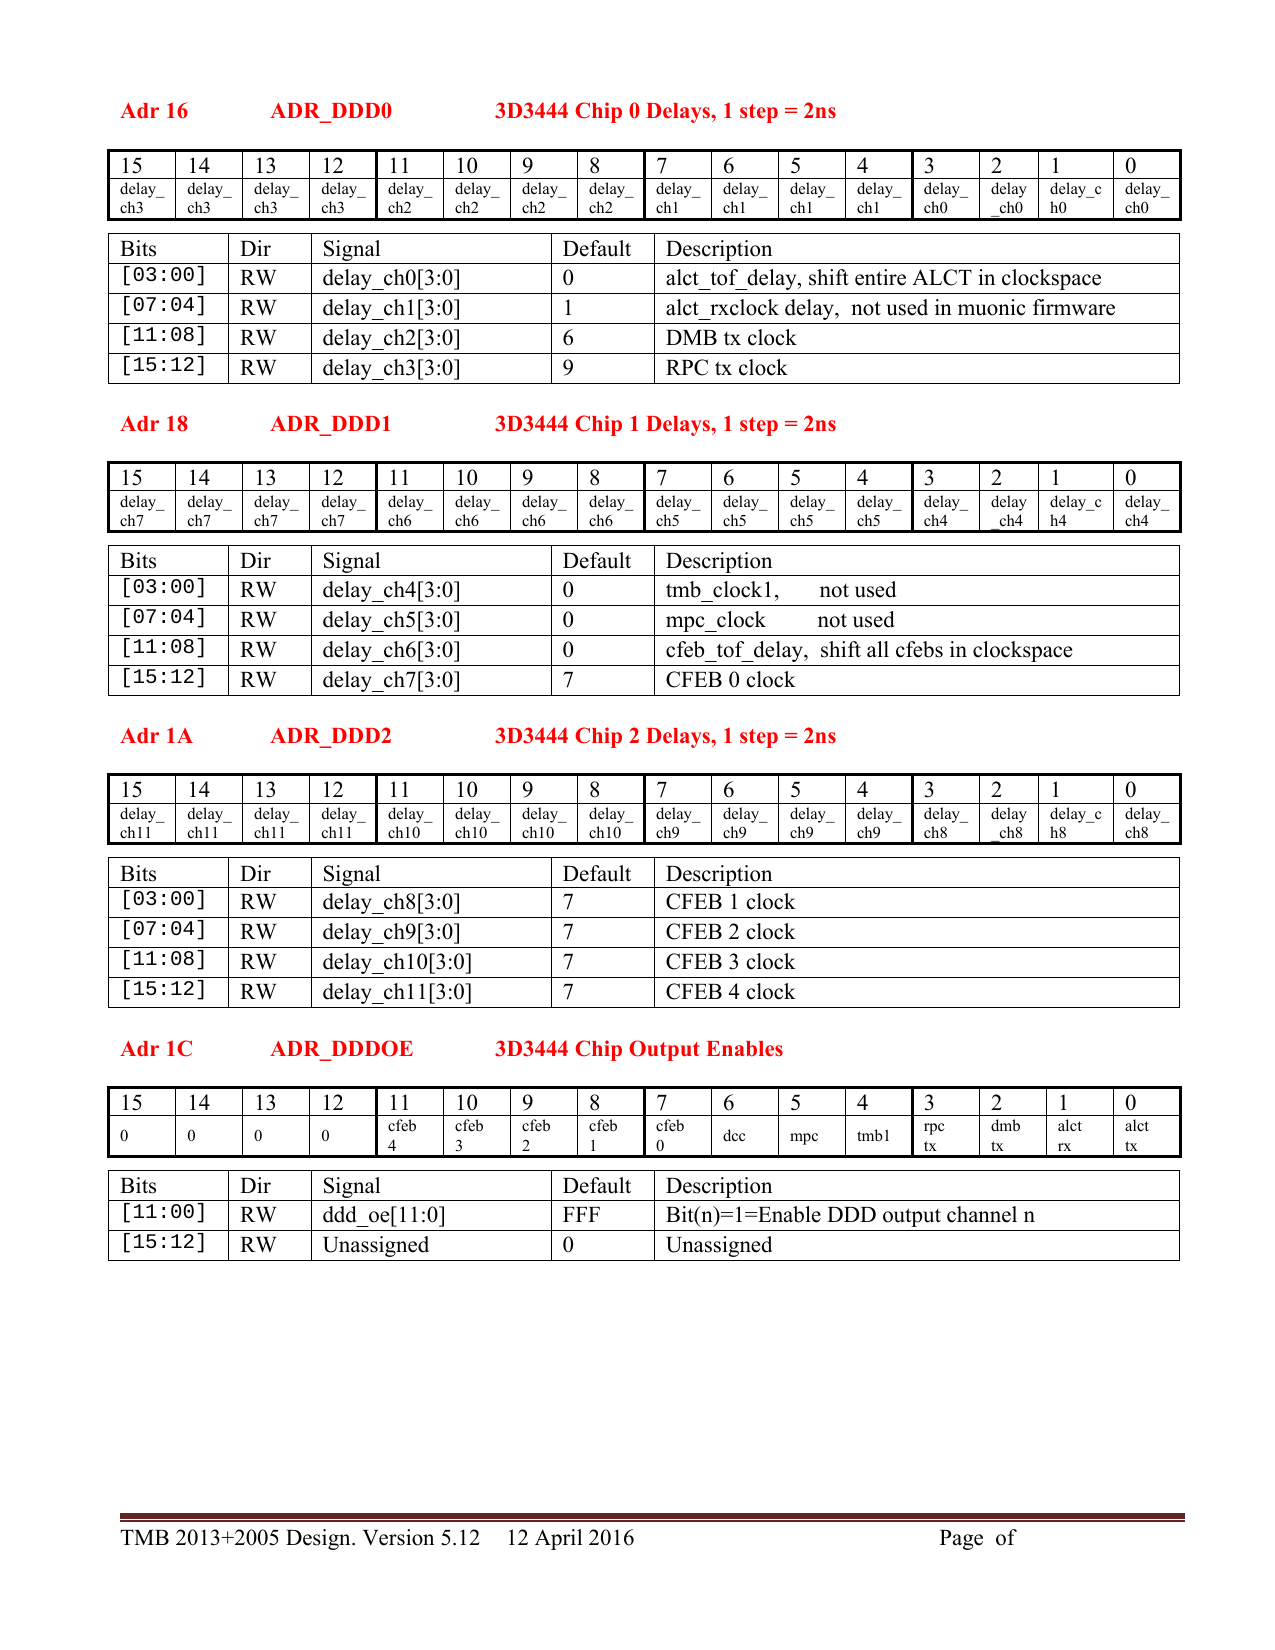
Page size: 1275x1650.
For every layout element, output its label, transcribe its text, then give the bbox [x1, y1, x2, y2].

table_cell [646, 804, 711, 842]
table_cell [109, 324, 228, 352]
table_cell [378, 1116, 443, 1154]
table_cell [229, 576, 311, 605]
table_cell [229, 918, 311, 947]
subtitle Adr 18 ADR_DDD1 3D3444 Chip 1 Delays, 1 step = 2ns [120, 410, 1185, 436]
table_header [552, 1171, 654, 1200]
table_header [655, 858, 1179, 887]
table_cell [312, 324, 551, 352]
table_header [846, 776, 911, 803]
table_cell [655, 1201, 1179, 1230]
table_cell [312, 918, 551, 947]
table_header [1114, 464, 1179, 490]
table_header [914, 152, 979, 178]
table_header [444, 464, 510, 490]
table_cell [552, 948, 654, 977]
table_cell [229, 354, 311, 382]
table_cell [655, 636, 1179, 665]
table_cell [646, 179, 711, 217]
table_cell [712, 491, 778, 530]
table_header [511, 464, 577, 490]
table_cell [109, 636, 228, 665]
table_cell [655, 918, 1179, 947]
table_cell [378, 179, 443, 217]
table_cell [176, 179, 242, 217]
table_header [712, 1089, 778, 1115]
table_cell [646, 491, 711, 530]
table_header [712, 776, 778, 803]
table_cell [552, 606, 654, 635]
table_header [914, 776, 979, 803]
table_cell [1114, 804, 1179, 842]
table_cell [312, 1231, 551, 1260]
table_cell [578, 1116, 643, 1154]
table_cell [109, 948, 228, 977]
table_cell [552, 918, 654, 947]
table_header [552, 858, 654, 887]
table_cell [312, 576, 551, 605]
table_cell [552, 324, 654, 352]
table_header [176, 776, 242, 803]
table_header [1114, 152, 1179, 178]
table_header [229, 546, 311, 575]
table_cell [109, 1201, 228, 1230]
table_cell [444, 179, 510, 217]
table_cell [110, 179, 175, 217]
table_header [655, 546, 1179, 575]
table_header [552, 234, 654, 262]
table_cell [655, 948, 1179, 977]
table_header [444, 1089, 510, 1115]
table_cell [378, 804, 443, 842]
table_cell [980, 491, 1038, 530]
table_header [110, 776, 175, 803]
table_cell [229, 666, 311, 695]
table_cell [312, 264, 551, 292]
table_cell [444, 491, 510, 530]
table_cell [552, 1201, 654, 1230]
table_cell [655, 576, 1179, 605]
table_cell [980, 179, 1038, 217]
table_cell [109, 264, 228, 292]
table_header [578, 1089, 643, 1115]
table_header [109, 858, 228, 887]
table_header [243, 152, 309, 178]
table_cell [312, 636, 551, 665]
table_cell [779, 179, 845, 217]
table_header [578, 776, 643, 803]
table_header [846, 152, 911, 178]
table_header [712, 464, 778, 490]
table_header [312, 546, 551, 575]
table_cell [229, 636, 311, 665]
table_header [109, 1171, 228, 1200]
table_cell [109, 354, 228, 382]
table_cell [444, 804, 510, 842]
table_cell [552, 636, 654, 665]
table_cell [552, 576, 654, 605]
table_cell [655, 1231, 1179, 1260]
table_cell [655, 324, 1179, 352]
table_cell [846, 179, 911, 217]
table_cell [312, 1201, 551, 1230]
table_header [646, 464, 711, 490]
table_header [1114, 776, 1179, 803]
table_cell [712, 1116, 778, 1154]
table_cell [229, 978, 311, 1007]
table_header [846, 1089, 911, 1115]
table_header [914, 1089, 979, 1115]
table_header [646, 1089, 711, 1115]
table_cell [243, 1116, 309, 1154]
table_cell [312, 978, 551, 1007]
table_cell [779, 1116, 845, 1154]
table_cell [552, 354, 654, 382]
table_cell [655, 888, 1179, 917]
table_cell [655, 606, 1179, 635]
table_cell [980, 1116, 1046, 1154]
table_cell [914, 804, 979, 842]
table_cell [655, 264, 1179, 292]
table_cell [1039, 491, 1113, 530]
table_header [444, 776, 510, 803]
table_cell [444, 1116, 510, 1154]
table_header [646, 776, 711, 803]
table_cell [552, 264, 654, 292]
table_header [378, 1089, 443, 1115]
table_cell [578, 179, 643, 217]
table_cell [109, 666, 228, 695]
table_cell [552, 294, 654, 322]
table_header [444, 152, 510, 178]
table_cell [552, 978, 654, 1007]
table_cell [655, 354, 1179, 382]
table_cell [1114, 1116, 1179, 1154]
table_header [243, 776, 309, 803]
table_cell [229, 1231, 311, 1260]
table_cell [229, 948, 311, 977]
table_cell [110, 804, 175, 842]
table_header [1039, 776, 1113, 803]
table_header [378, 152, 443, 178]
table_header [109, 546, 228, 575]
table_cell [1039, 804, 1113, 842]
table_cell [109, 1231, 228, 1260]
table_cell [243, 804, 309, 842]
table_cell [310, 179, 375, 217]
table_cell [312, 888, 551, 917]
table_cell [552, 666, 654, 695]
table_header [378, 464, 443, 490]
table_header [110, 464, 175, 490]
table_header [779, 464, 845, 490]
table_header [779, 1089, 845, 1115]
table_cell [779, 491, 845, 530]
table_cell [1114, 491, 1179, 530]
subtitle Adr 1A ADR_DDD2 3D3444 Chip 2 Delays, 1 step = 2ns [120, 722, 1185, 749]
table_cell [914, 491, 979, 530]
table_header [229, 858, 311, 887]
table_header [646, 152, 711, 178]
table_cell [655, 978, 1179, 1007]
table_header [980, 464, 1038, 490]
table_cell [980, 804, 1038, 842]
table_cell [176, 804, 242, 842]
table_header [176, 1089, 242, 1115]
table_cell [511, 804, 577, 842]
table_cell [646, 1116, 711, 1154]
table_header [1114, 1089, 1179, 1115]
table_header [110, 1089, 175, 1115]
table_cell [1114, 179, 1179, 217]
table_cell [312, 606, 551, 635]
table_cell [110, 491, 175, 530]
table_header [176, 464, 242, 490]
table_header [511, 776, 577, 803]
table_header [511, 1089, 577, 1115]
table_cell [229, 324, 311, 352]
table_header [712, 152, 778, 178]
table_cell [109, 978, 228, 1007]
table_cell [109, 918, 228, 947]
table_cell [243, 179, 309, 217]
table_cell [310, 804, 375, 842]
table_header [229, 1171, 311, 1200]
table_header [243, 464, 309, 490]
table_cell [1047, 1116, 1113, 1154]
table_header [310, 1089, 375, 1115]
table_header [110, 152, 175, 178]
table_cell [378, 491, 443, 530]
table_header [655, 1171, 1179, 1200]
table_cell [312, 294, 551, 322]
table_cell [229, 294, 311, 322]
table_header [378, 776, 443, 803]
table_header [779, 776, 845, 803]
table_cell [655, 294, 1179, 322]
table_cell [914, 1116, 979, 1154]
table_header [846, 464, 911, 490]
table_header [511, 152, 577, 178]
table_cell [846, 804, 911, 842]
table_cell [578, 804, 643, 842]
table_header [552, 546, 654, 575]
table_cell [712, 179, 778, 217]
subtitle Adr 1C ADR_DDDOE 3D3444 Chip Output Enables [120, 1035, 1185, 1061]
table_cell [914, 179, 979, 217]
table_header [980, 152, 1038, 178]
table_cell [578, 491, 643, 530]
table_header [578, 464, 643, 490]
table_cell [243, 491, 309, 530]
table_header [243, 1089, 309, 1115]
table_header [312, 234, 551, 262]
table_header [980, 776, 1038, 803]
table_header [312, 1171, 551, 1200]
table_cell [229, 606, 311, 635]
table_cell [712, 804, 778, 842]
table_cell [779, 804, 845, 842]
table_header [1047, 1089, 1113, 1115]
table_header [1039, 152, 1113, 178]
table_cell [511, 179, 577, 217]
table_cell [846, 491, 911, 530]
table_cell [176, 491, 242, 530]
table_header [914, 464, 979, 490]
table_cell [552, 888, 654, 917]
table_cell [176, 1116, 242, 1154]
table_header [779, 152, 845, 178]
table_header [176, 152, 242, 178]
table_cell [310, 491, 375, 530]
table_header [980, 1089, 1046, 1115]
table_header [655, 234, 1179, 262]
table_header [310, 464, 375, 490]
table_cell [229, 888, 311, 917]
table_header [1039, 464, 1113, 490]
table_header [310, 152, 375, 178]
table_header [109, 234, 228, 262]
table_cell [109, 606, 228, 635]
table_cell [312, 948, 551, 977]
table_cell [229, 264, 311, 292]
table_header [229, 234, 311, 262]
subtitle Adr 16 ADR_DDD0 3D3444 Chip 0 Delays, 1 step = 2ns [120, 97, 1185, 124]
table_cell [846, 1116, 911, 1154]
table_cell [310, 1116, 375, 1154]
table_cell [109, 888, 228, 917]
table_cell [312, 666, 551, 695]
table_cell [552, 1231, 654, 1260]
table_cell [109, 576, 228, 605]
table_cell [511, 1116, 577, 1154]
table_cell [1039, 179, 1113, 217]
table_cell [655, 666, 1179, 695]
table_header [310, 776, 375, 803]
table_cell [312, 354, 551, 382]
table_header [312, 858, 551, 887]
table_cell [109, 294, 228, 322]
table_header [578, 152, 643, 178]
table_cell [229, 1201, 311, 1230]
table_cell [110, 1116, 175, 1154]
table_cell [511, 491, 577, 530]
